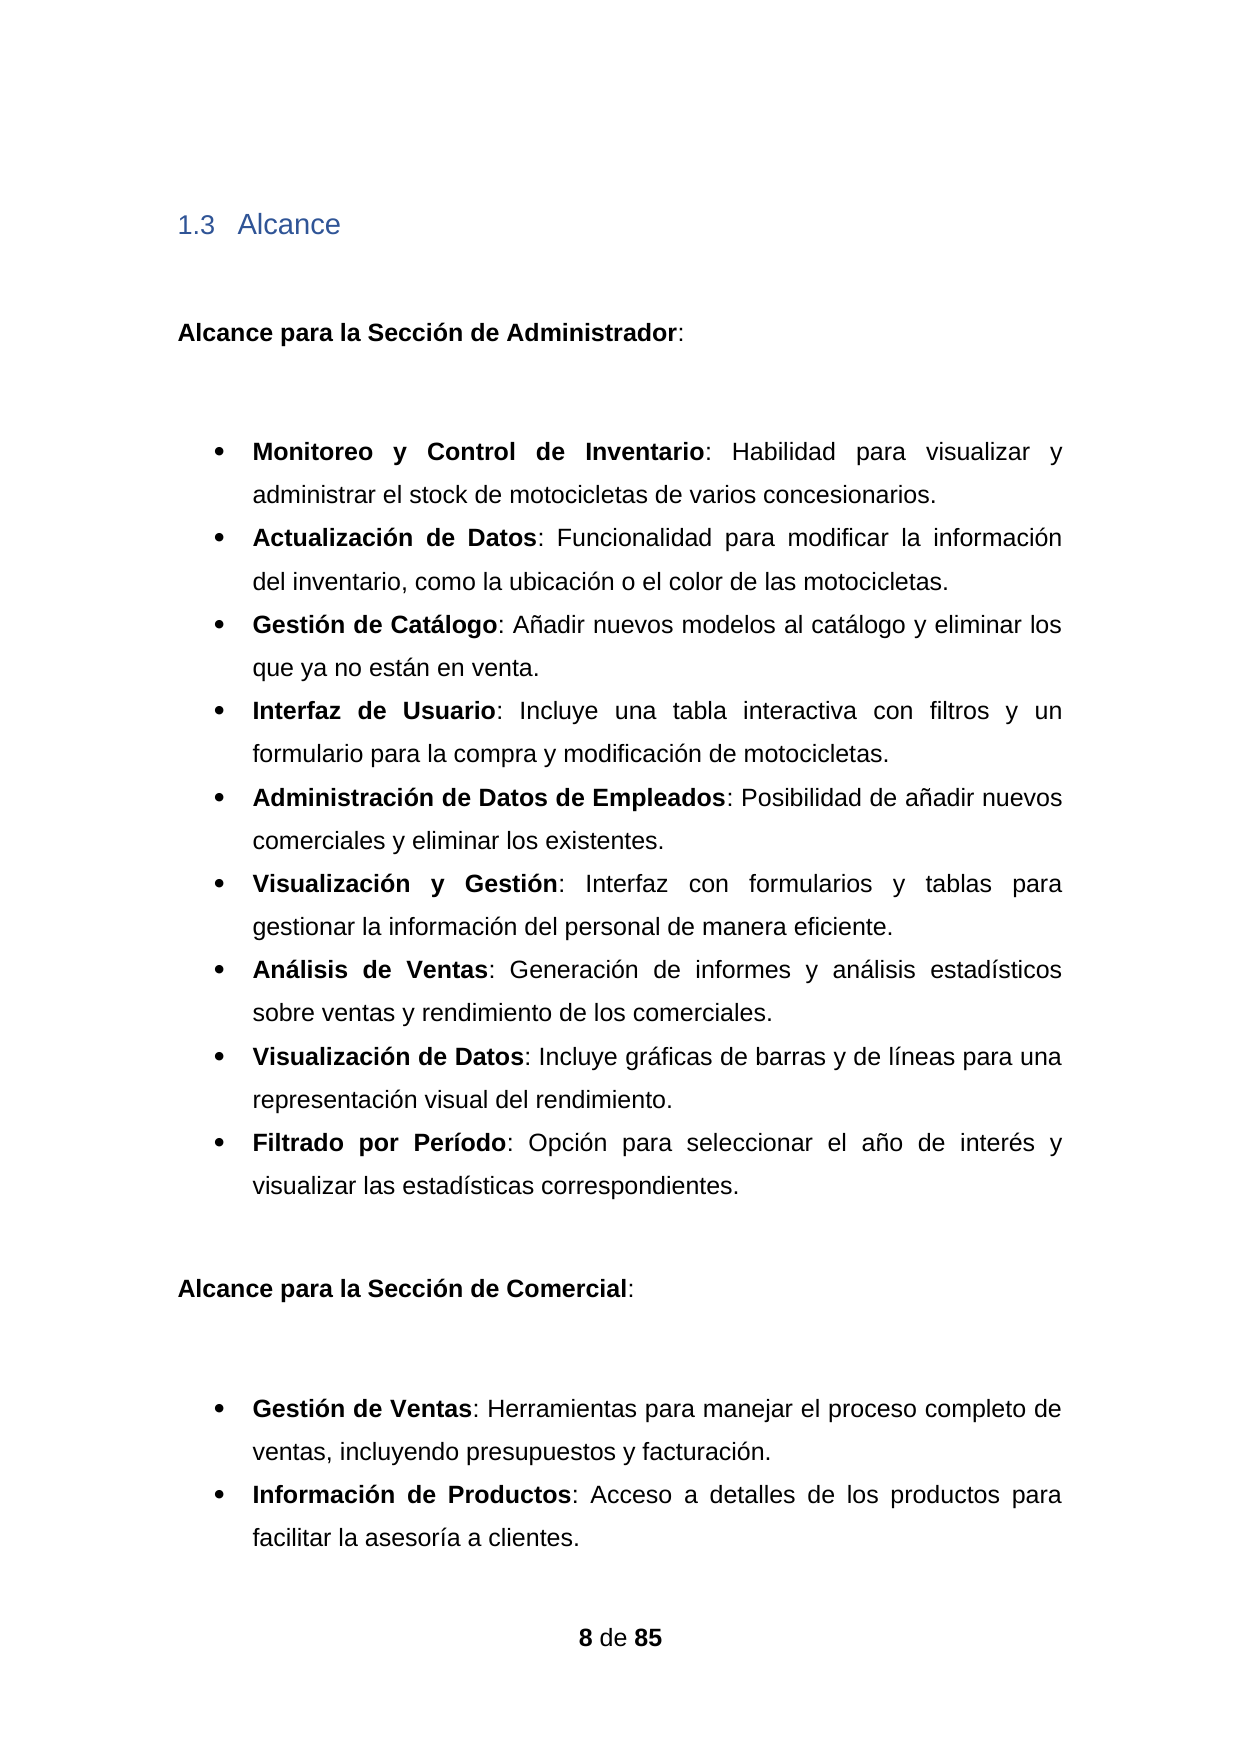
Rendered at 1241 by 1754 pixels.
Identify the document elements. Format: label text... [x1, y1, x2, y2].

list Monitoreo y Control de Inventario: Habilidad para visualizar y administrar el stock de motocicletas de varios concesionarios. [215, 437, 1063, 509]
text Alcance para la Sección de Comercial: [177, 1274, 1063, 1303]
list Gestión de Ventas: Herramientas para manejar el proceso completo de ventas, incluyendo presupuestos y facturación. [215, 1394, 1063, 1466]
list Administración de Datos de Empleados: Posibilidad de añadir nuevos comerciales y eliminar los existentes. [215, 782, 1063, 854]
subtitle Alcance [177, 207, 1063, 241]
list Actualización de Datos: Funcionalidad para modificar la información del inventario, como la ubicación o el color de las motocicletas. [215, 523, 1063, 595]
text Alcance para la Sección de Administrador: [177, 317, 1063, 346]
list Gestión de Catálogo: Añadir nuevos modelos al catálogo y eliminar los que ya no están en venta. [215, 610, 1063, 682]
list Análisis de Ventas: Generación de informes y análisis estadísticos sobre ventas y rendimiento de los comerciales. [215, 955, 1063, 1027]
list Filtrado por Período: Opción para seleccionar el año de interés y visualizar las estadísticas correspondientes. [215, 1128, 1063, 1200]
list Visualización de Datos: Incluye gráficas de barras y de líneas para una representación visual del rendimiento. [215, 1042, 1063, 1113]
list Visualización y Gestión: Interfaz con formularios y tablas para gestionar la información del personal de manera eficiente. [215, 869, 1063, 941]
list Interfaz de Usuario: Incluye una tabla interactiva con filtros y un formulario para la compra y modificación de motocicletas. [215, 696, 1063, 768]
list Información de Productos: Acceso a detalles de los productos para facilitar la asesoría a clientes. [215, 1480, 1063, 1552]
